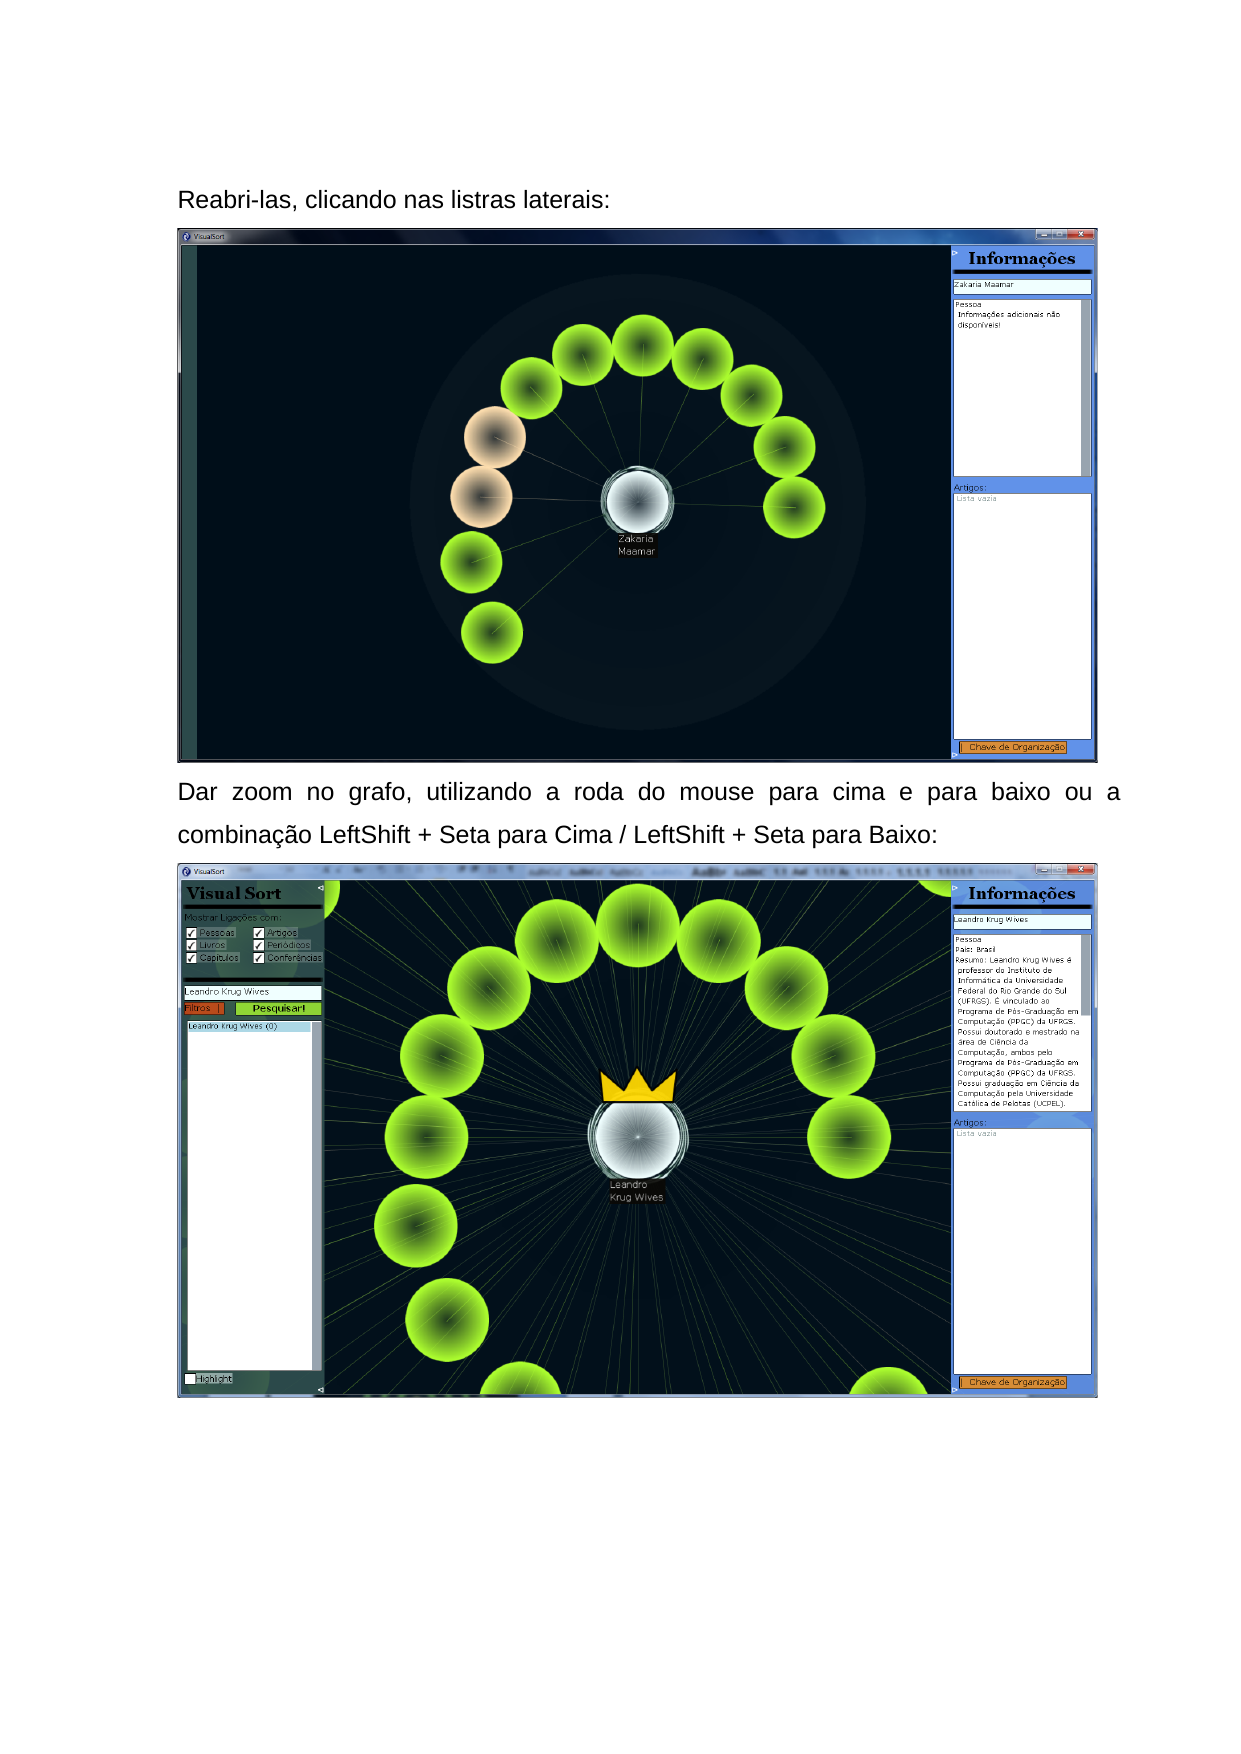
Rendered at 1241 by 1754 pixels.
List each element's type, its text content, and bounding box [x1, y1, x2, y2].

text Dar zoom no grafo, utilizando a roda do mouse para cima e para baixo ou a combinação LeftShift + Seta para Cima / LeftShift + Seta para Baixo: [177, 777, 1122, 849]
picture [177, 228, 1098, 763]
picture [177, 863, 1098, 1398]
text Reabri-las, clicando nas listras laterais: [177, 185, 1122, 214]
